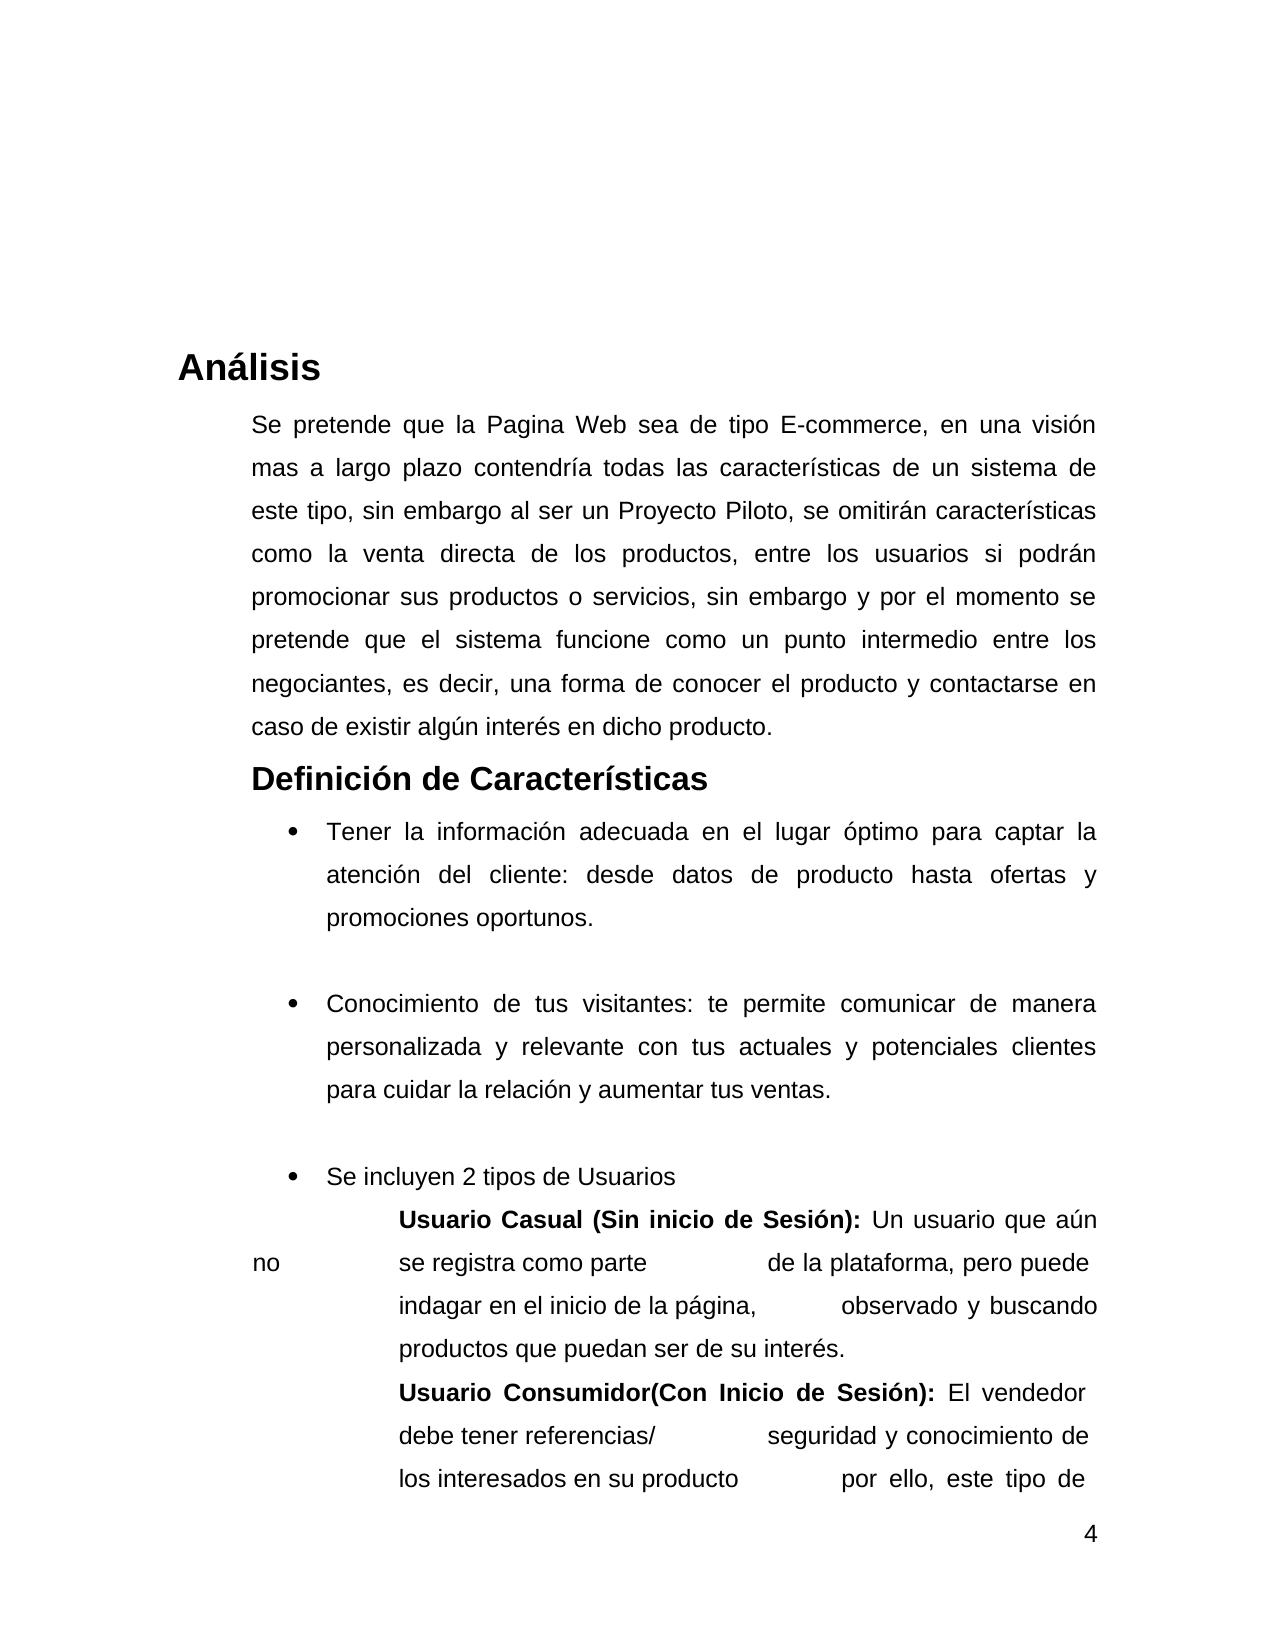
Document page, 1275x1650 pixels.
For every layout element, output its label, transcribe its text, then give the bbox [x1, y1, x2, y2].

list Conocimiento de tus visitantes: te permite comunicar de manera personalizada y relevante con tus actuales y potenciales clientes para cuidar la relación y aumentar tus ventas. [288, 989, 1098, 1104]
text Se pretende que la Pagina Web sea de tipo E-commerce, en una visión mas a largo plazo contendría todas las características de un sistema de este tipo, sin embargo al ser un Proyecto Piloto, se omitirán características como la venta directa de los productos, entre los usuarios si podrán promocionar sus productos o servicios, sin embargo y por el momento se pretende que el sistema funcione como un punto intermedio entre los negociantes, es decir, una forma de conocer el producto y contactarse en caso de existir algún interés en dicho producto. [251, 410, 1098, 740]
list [252, 1377, 1098, 1492]
list Usuario Casual (Sin inicio de Sesión): Un usuario que aún no se registra como parte de la plataforma, pero puede indagar en el inicio de la página, observado y buscando productos que puedan ser de su interés. [252, 1205, 1098, 1363]
subtitle Definición de Características [177, 759, 1098, 797]
list Se incluyen 2 tipos de Usuarios [288, 1162, 1098, 1191]
subtitle Análisis [177, 345, 1098, 388]
list Tener la información adecuada en el lugar óptimo para captar la atención del cliente: desde datos de producto hasta ofertas y promociones oportunos. [288, 817, 1098, 932]
